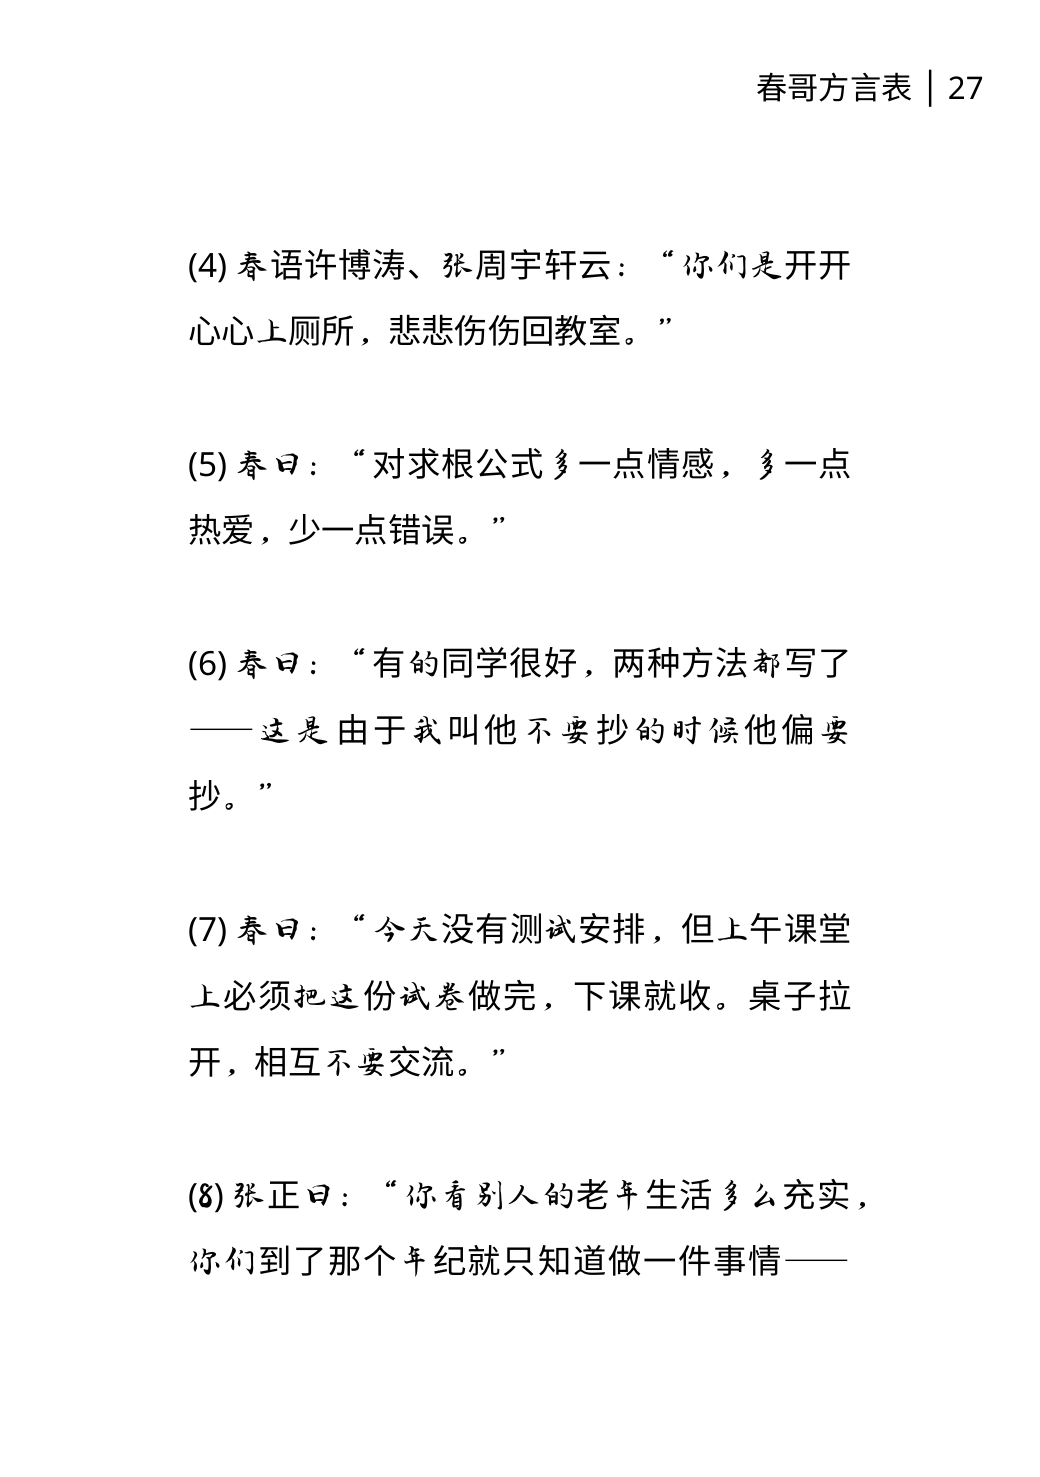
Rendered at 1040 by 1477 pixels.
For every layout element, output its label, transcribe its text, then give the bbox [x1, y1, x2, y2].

list 春曰：“对求根公式多一点情感，多一点热爱，少一点错误。” [188, 432, 852, 565]
list 春曰：“有的同学很好，两种方法都写了——这是由于我叫他不要抄的时候他偏要抄。” [188, 632, 852, 831]
list 春语许博涛、张周宇轩云：“你们是开开心心上厕所，悲悲伤伤回教室。” [188, 233, 852, 366]
list 春曰：“今天没有测试安排，但上午课堂上必须把这份试卷做完，下课就收。桌子拉开，相互不要交流。” [188, 897, 852, 1097]
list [188, 1163, 852, 1296]
